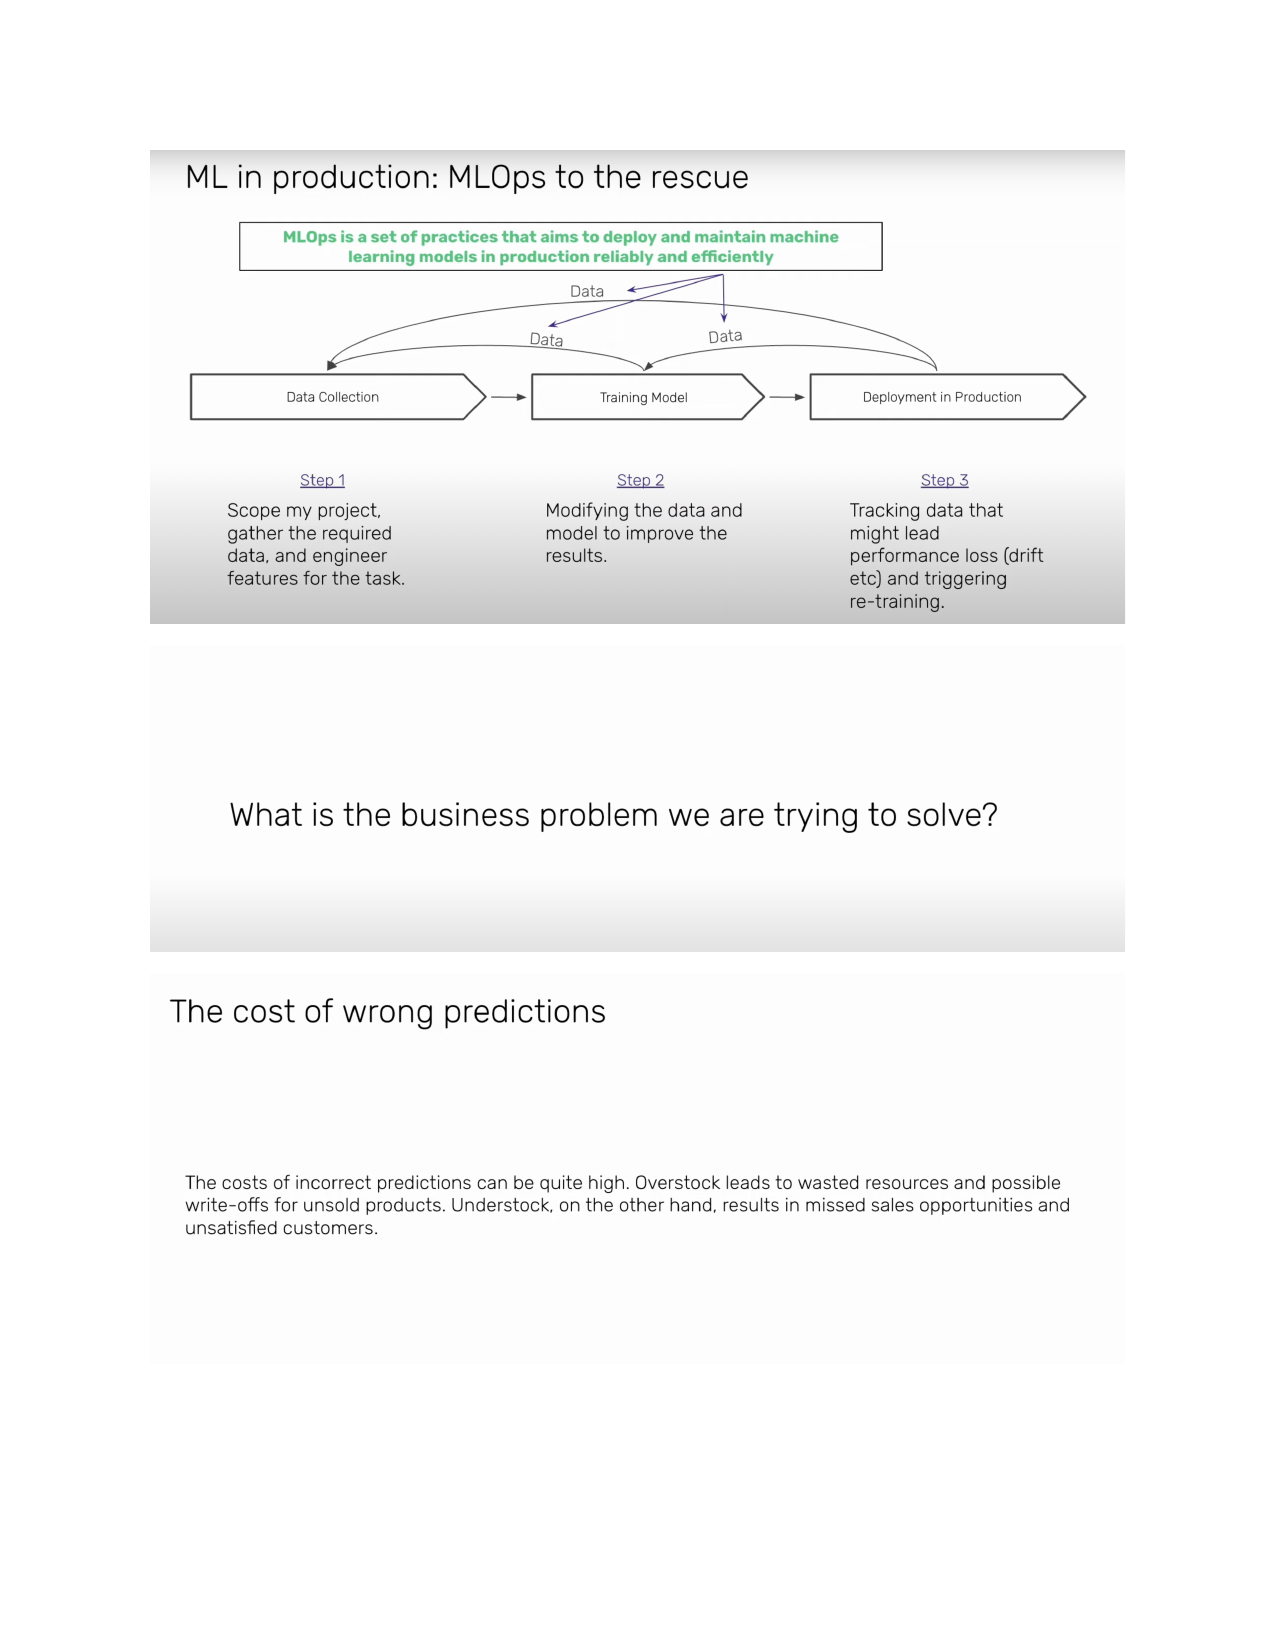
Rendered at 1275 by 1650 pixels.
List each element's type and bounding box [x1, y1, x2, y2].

picture [150, 973, 1125, 1364]
picture [150, 645, 1125, 952]
picture [150, 150, 1125, 624]
